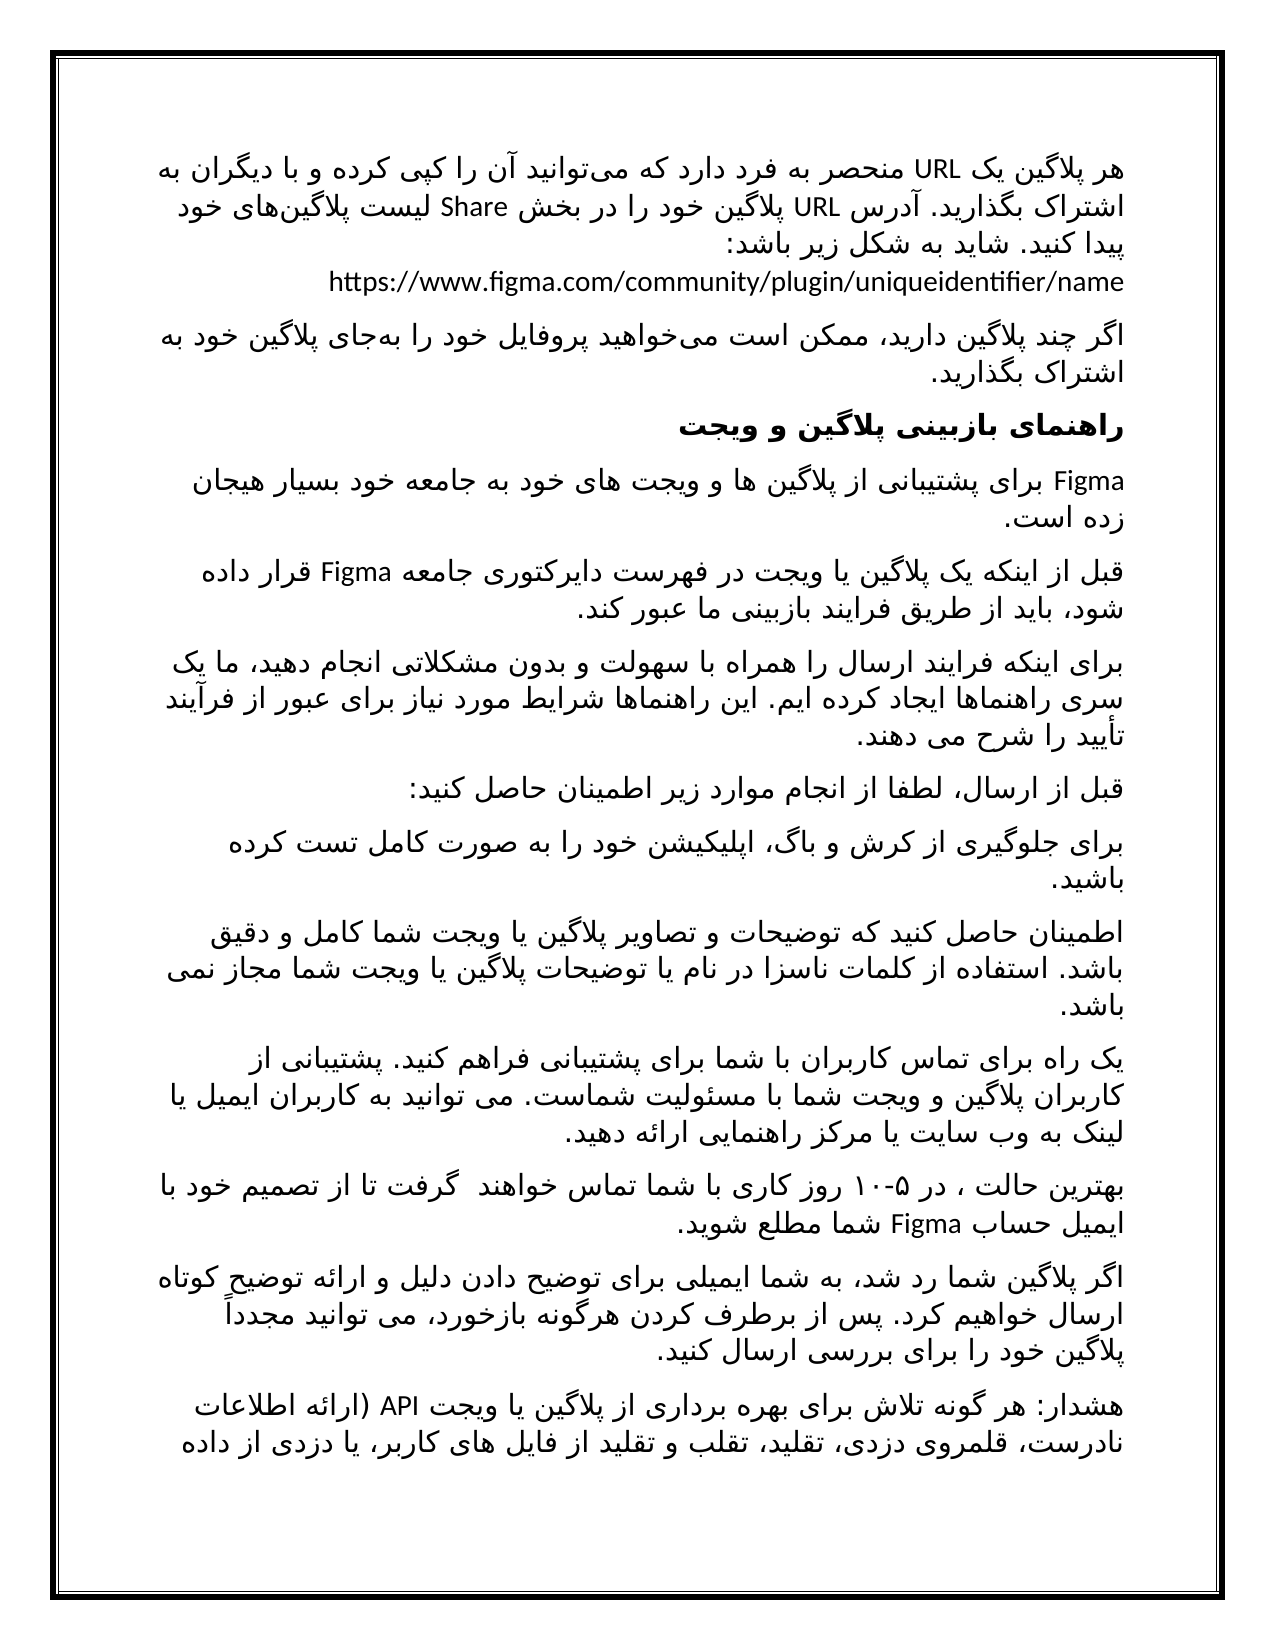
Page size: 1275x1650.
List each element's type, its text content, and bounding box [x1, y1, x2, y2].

text بهترین حالت ، در ۵-۱۰ روز کاری با شما تماس خواهند گرفت تا از تصمیم خود با ایمیل حساب Figma شما مطلع شوید. [150, 1168, 1125, 1241]
text اگر پلاگین شما رد شد، به شما ایمیلی برای توضیح دادن دلیل و ارائه توضیح کوتاه ارسال خواهیم کرد. پس از برطرف کردن هرگونه بازخورد، می توانید مجدداً پلاگین خود را برای بررسی ارسال کنید. [150, 1260, 1125, 1368]
text راهنمای بازبینی پلاگین و ویجت [150, 408, 1125, 442]
text برای اینکه فرایند ارسال را همراه با سهولت و بدون مشکلاتی انجام دهید، ما یک سری راهنماها ایجاد کرده ایم. این راهنماها شرایط مورد نیاز برای عبور از فرآیند تأیید را شرح می دهند. [150, 645, 1125, 752]
text اگر چند پلاگین دارید، ممکن است می‌خواهید پروفایل خود را به‌جای پلاگین خود به اشتراک بگذارید. [150, 318, 1125, 389]
text هر پلاگین یک URL منحصر به فرد دارد که می‌توانید آن را کپی کرده و با دیگران به اشتراک بگذارید. آدرس URL پلاگین خود را در بخش Share لیست پلاگین‌های خود پیدا کنید. شاید به شکل زیر باشد: https://www.figma.com/community/plugin/uniqueidentifier/name [150, 150, 1125, 299]
text برای جلوگیری از کرش و باگ، اپلیکیشن خود را به صورت کامل تست کرده باشید. [150, 825, 1125, 896]
text قبل از ارسال، لطفا از انجام موارد زیر اطمینان حاصل کنید: [150, 772, 1125, 806]
text Figma برای پشتیبانی از پلاگین ها و ویجت های خود به جامعه خود بسیار هیجان زده است. [150, 462, 1125, 534]
text یک راه برای تماس کاربران با شما برای پشتیبانی فراهم کنید. پشتیبانی از کاربران پلاگین و ویجت شما با مسئولیت شماست. می توانید به کاربران ایمیل یا لینک به وب سایت یا مرکز راهنمایی ارائه دهید. [150, 1042, 1125, 1149]
text قبل از اینکه یک پلاگین یا ویجت در فهرست دایرکتوری جامعه Figma قرار داده شود، باید از طریق فرایند بازبینی ما عبور کند. [150, 553, 1125, 626]
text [150, 1387, 1125, 1459]
text اطمینان حاصل کنید که توضیحات و تصاویر پلاگین یا ویجت شما کامل و دقیق باشد. استفاده از کلمات ناسزا در نام یا توضیحات پلاگین یا ویجت شما مجاز نمی باشد. [150, 915, 1125, 1022]
